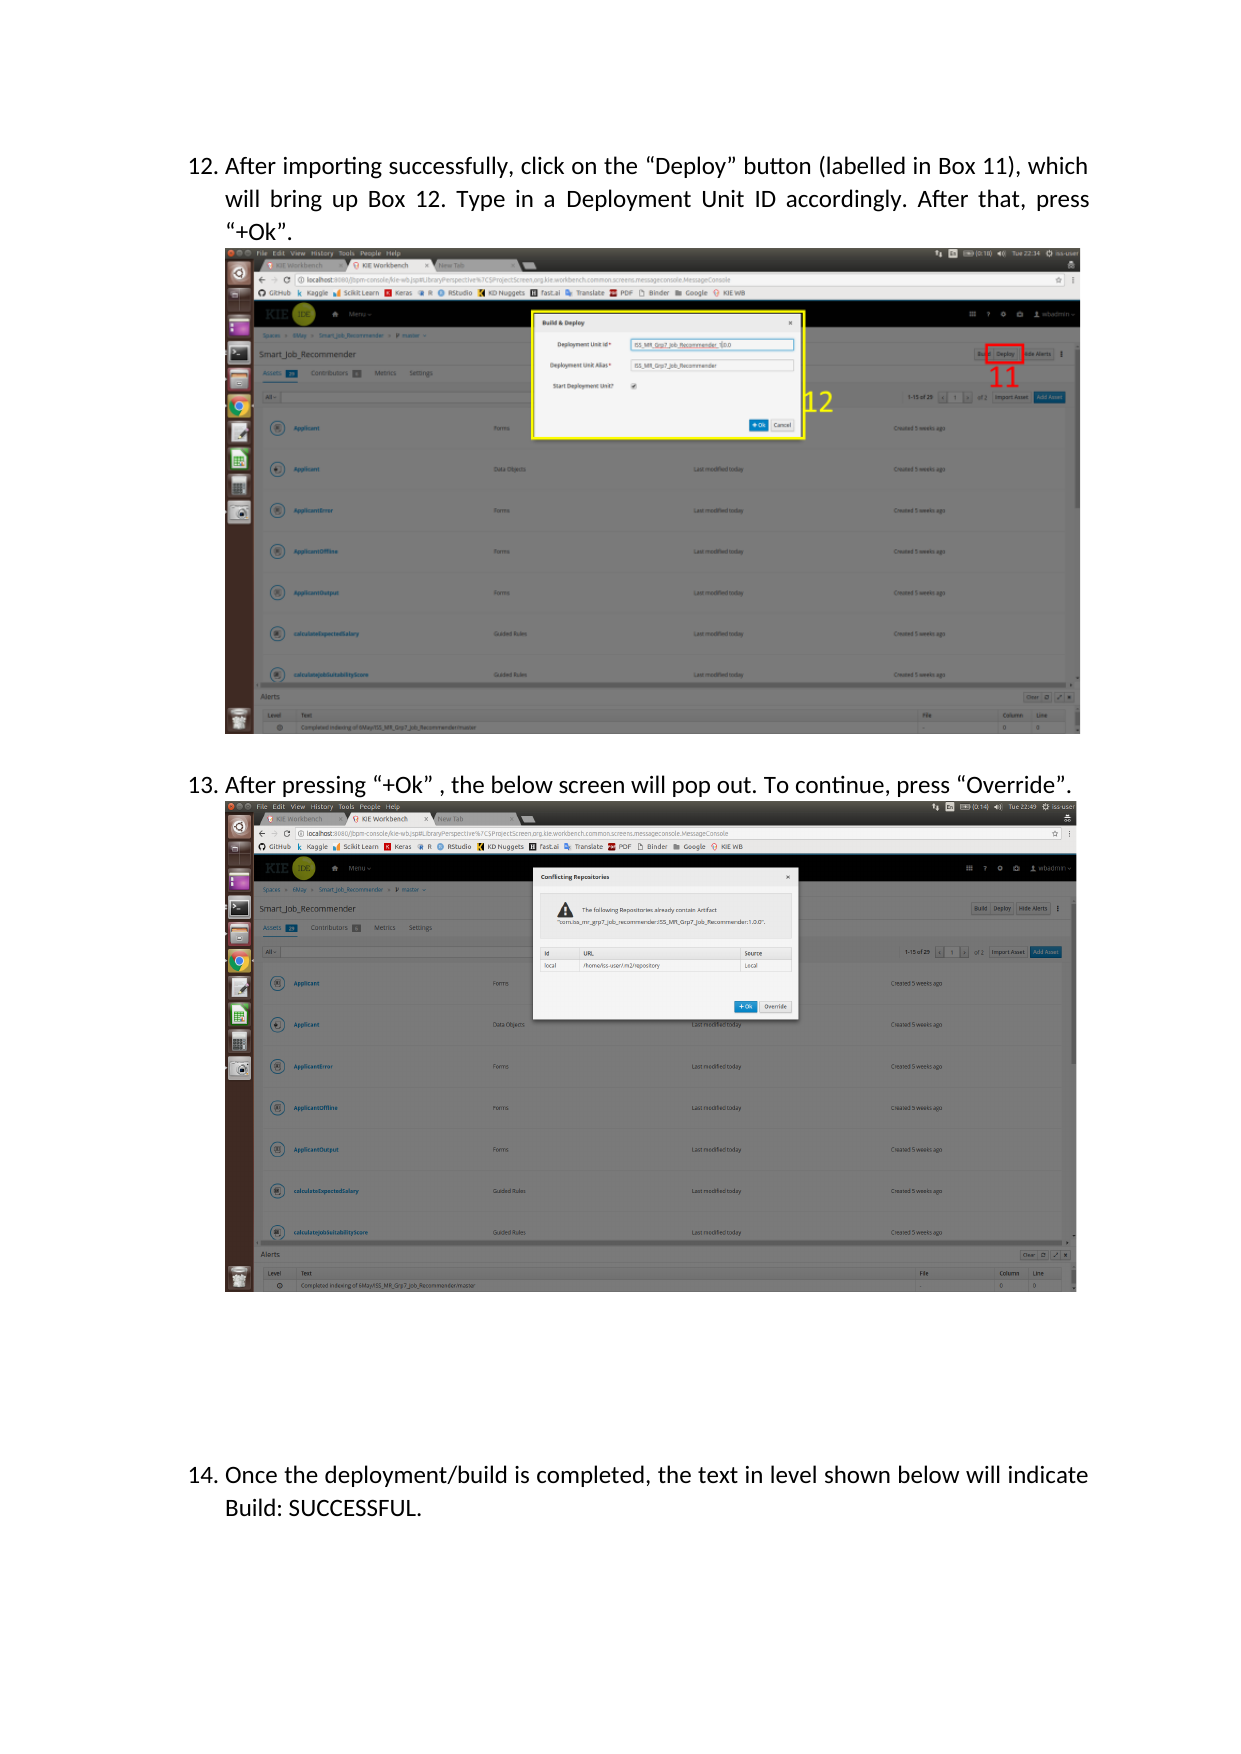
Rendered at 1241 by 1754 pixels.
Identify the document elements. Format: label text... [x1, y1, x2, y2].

picture [225, 801, 1077, 1292]
picture [225, 248, 1080, 734]
list After pressing “+Ok” , the below screen will pop out. To continue, press “Override”. [187, 769, 1090, 799]
list Once the deployment/build is completed, the text in level shown below will indicate Build: SUCCESSFUL. [187, 1459, 1090, 1523]
